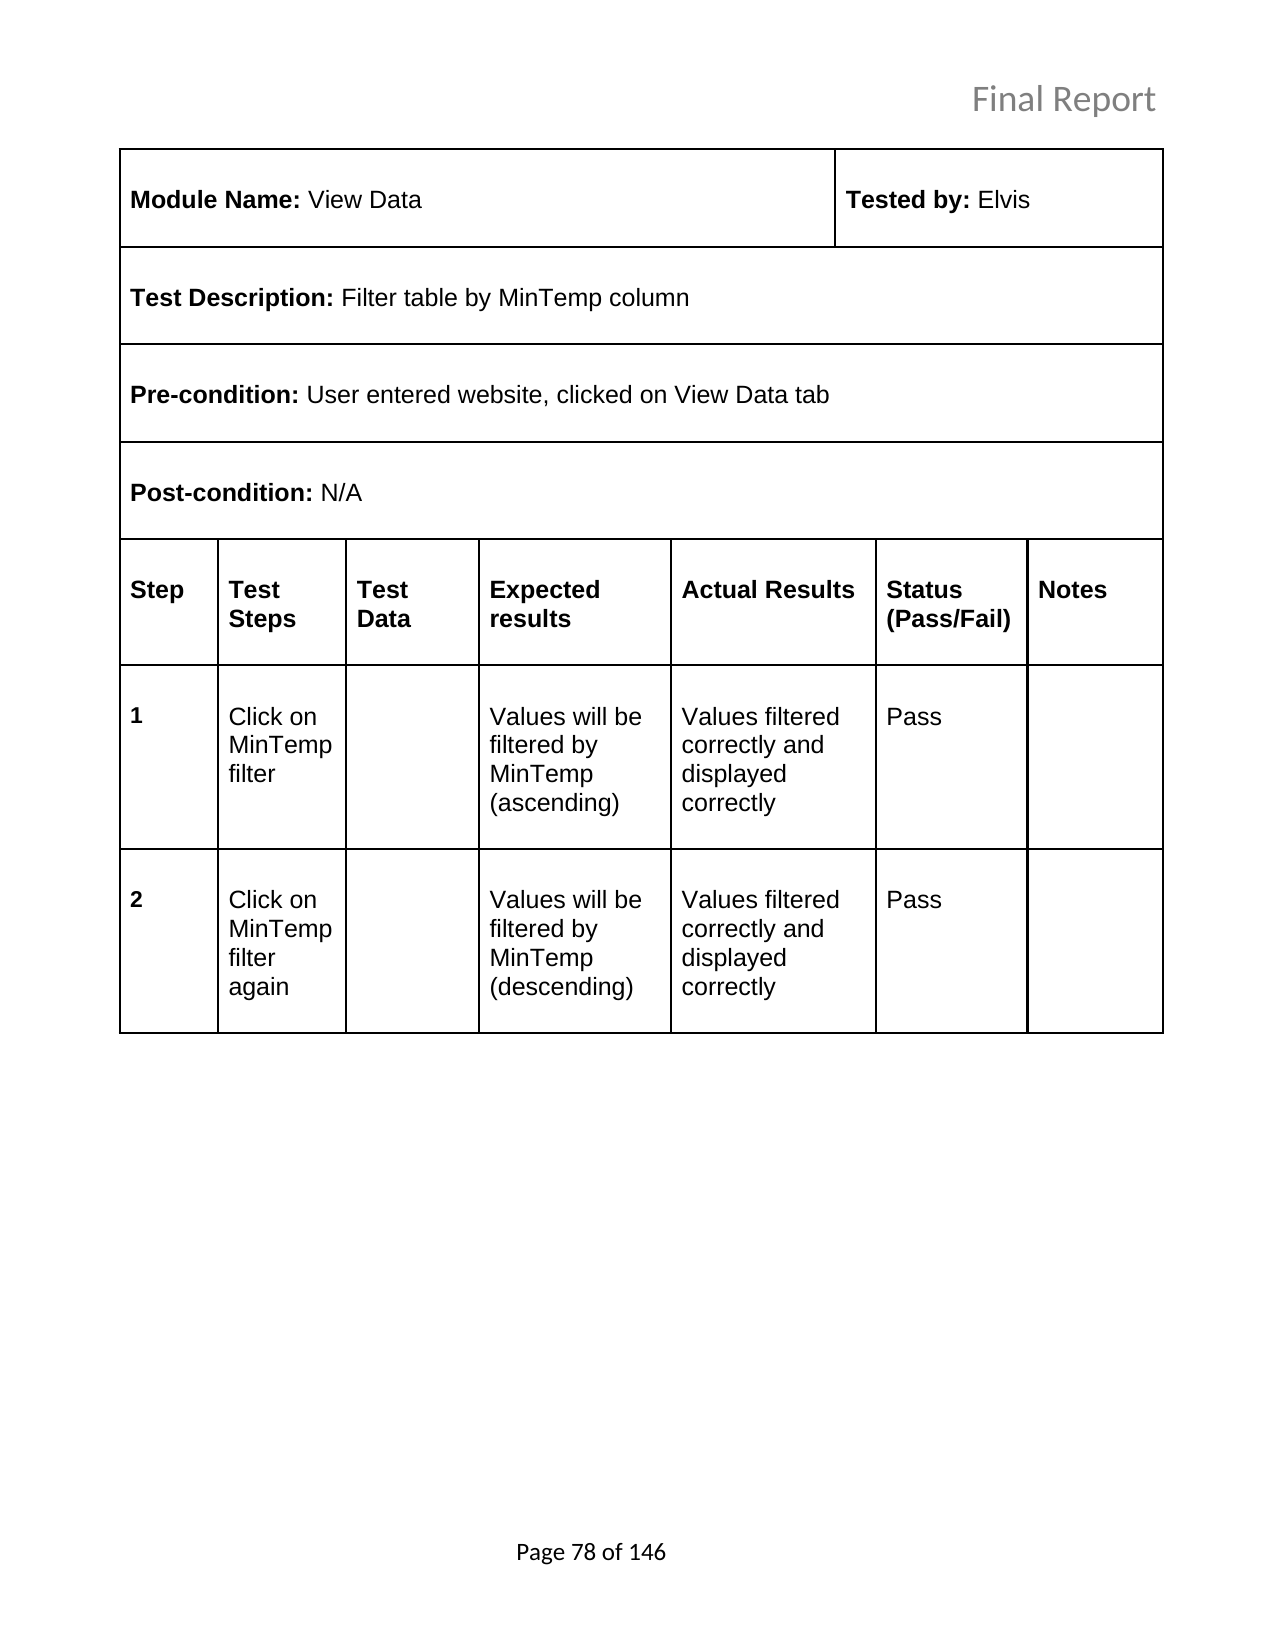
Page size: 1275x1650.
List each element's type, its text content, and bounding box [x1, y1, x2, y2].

table_cell Click on MinTemp filter again [219, 850, 345, 1032]
table_cell [1029, 850, 1162, 1032]
table_cell Click on MinTemp filter [219, 666, 345, 848]
table_cell Values filtered correctly and displayed correctly [672, 666, 875, 848]
table_cell Post-condition: N/A [121, 443, 1162, 538]
table_cell 2 [121, 850, 217, 1032]
table_cell Pass [877, 666, 1026, 848]
table_cell Notes [1029, 540, 1162, 664]
table_cell Values filtered correctly and displayed correctly [672, 850, 875, 1032]
table_cell Module Name: View Data [121, 150, 834, 246]
table_cell Step [121, 540, 217, 664]
table_cell Pass [877, 850, 1026, 1032]
table_cell Values will be filtered by MinTemp (descending) [480, 850, 670, 1032]
table_cell 1 [121, 666, 217, 848]
table_cell Values will be filtered by MinTemp (ascending) [480, 666, 670, 848]
table_cell [1029, 666, 1162, 848]
table_cell Test Data [347, 540, 478, 664]
table_cell Status (Pass/Fail) [877, 540, 1026, 664]
table_cell Pre-condition: User entered website, clicked on View Data tab [121, 345, 1162, 441]
table_cell Actual Results [672, 540, 875, 664]
table_cell Test Steps [219, 540, 345, 664]
table_cell Test Description: Filter table by MinTemp column [121, 248, 1162, 343]
table_cell [347, 850, 478, 1032]
table_cell [347, 666, 478, 848]
table_cell Tested by: Elvis [836, 150, 1162, 246]
table_cell Expected results [480, 540, 670, 664]
